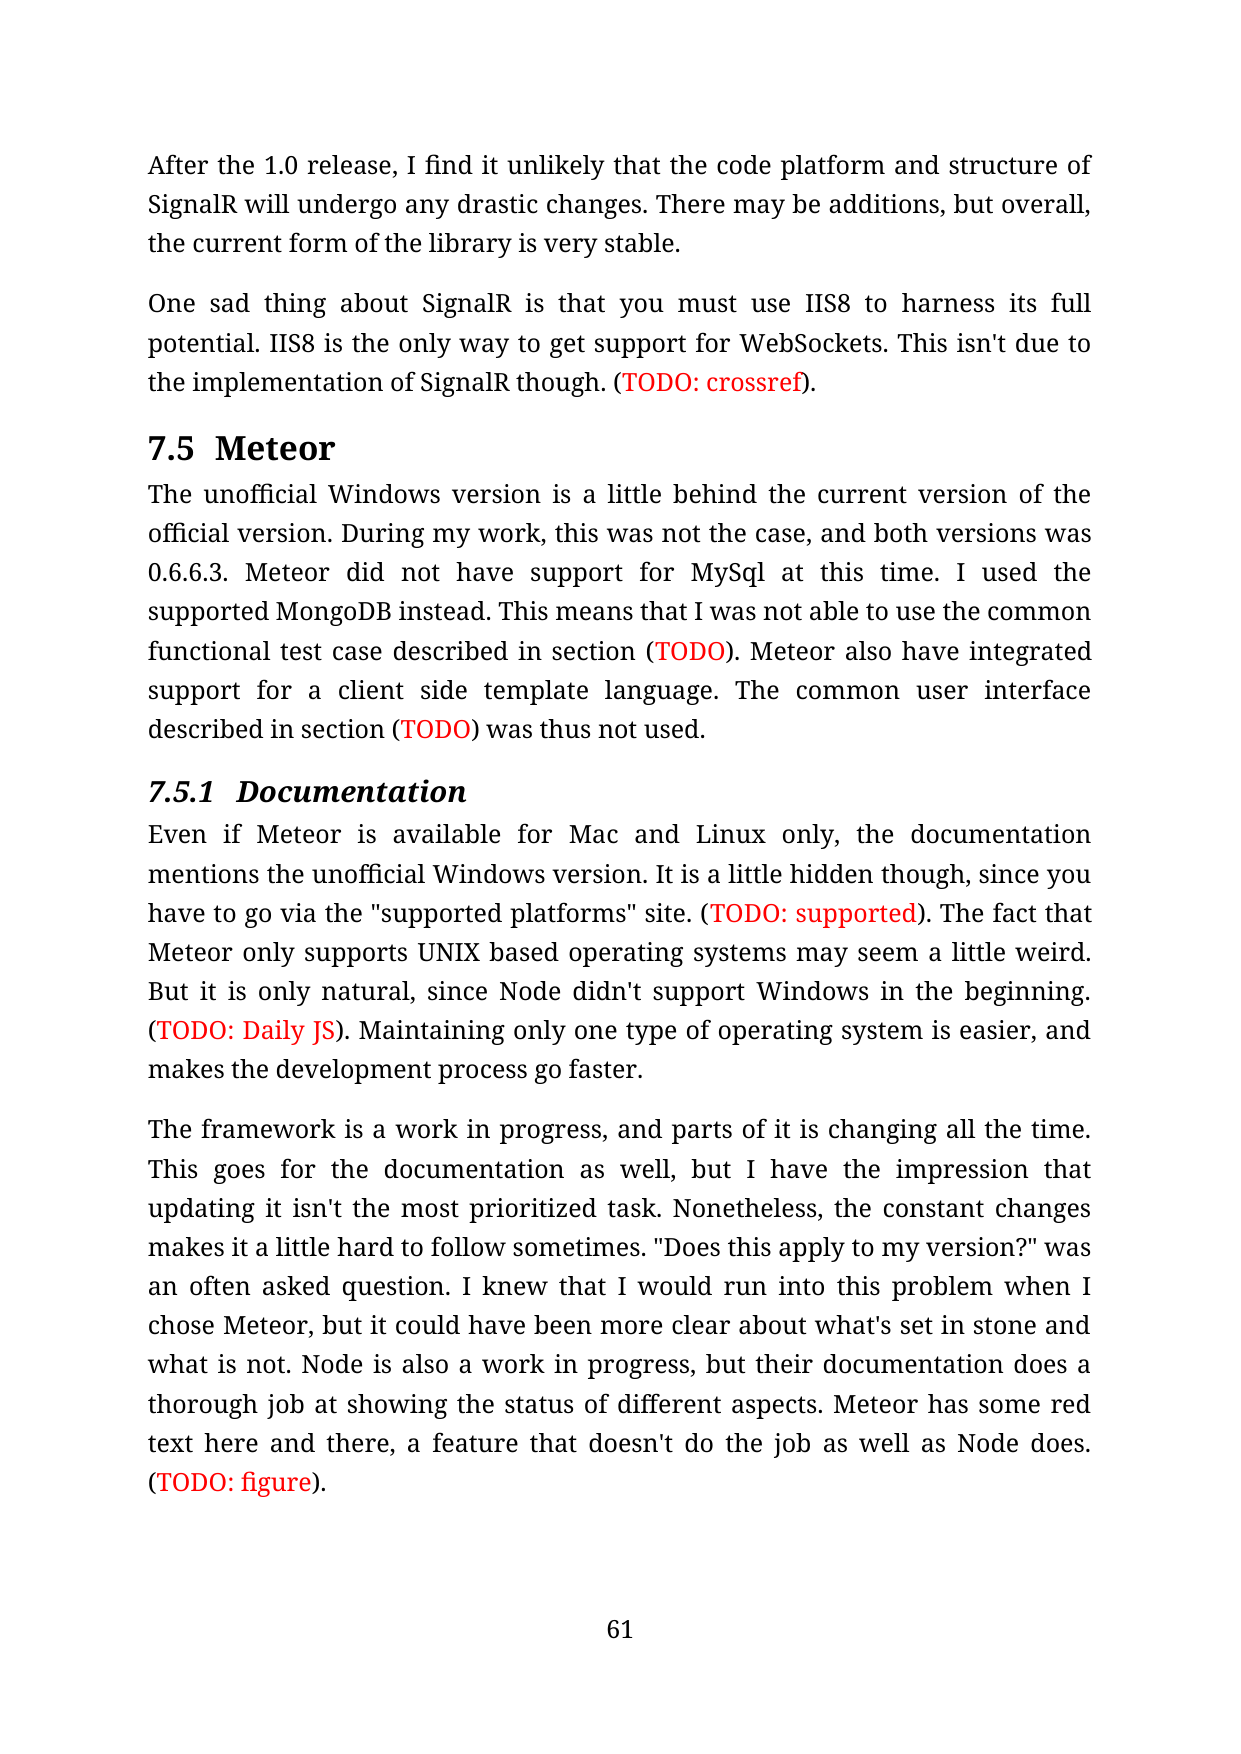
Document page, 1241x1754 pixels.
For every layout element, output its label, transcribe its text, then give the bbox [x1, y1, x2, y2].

text After the 1.0 release, I find it unlikely that the code platform and structure of SignalR will undergo any drastic changes. There may be additions, but overall, the current form of the library is very stable. [148, 148, 1092, 260]
text The unofficial Windows version is a little behind the current version of the official version. During my work, this was not the case, and both versions was 0.6.6.3. Meteor did not have support for MySql at this time. I used the supported MongoDB instead. This means that I was not able to use the common functional test case described in section (TODO). Meteor also have integrated support for a client side template language. The common user interface described in section (TODO) was thus not used. [148, 477, 1092, 746]
text The framework is a work in progress, and parts of it is changing all the time. This goes for the documentation as well, but I have the impression that updating it isn't the most prioritized task. Nonetheless, the constant changes makes it a little hard to follow sometimes. "Does this apply to my version?" was an often asked question. I knew that I would run into this problem when I chose Meteor, but it could have been more clear about what's set in stone and what is not. Node is also a work in progress, but their documentation does a thorough job at showing the status of different aspects. Meteor has some red text here and there, a feature that doesn't do the job as well as Node does. (TODO: figure). [148, 1112, 1092, 1499]
subtitle Documentation [148, 772, 1092, 811]
subtitle Meteor [148, 424, 1092, 470]
text Even if Meteor is available for Mac and Linux only, the documentation mentions the unofficial Windows version. It is a little hidden though, since you have to go via the "supported platforms" site. (TODO: supported). The fact that Meteor only supports UNIX based operating systems may seem a little weird. But it is only natural, since Node didn't support Windows in the beginning. (TODO: Daily JS). Maintaining only one type of operating system is easier, and makes the development process go faster. [148, 817, 1092, 1086]
text One sad thing about SignalR is that you must use IIS8 to harness its full potential. IIS8 is the only way to get support for WebSockets. This isn't due to the implementation of SignalR though. (TODO: crossref). [148, 286, 1092, 398]
